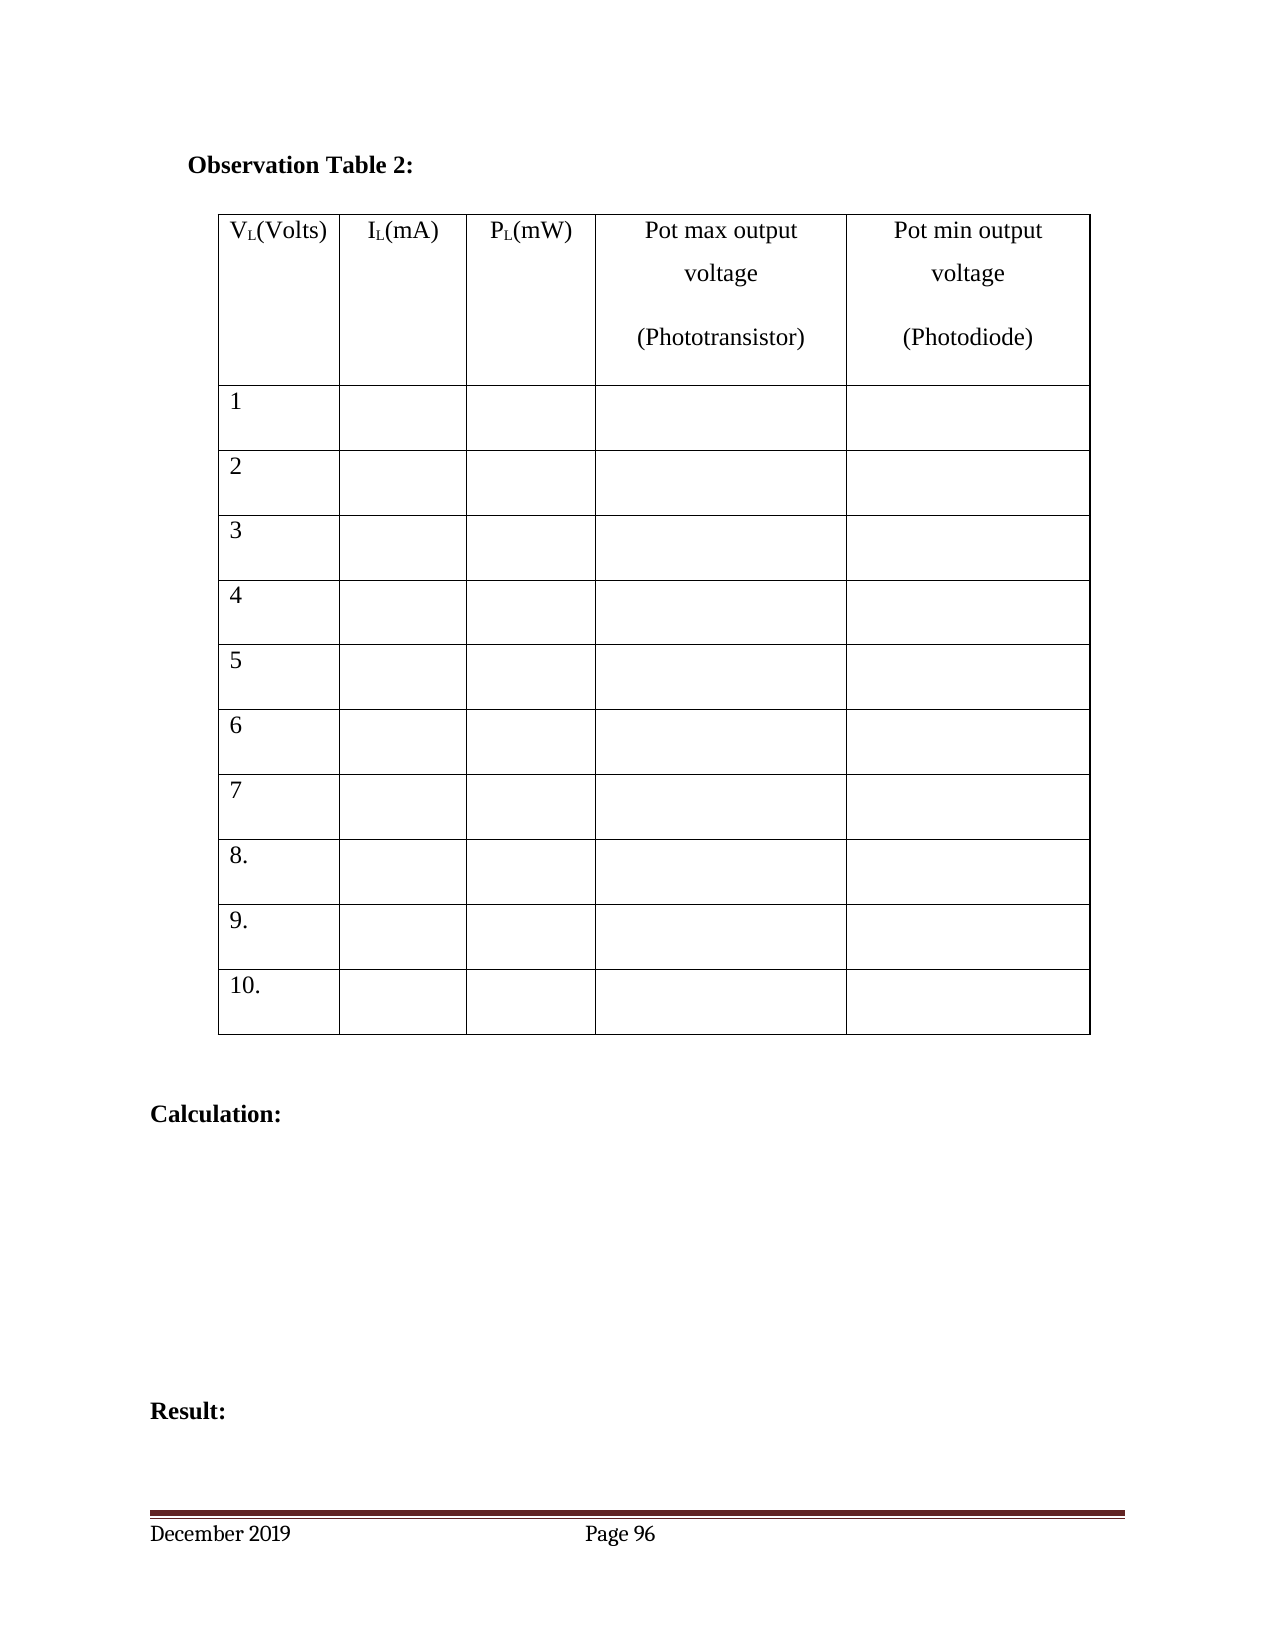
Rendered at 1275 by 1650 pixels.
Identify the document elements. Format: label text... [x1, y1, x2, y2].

table_cell [596, 775, 846, 839]
table_cell [467, 840, 595, 904]
table_cell [847, 581, 1089, 644]
table_cell [467, 645, 595, 709]
table_cell 5 [219, 645, 339, 709]
table_cell [596, 970, 846, 1034]
table_cell [847, 386, 1089, 450]
table_cell 1 [219, 386, 339, 450]
table_cell [467, 905, 595, 969]
table_cell [847, 645, 1089, 709]
table_cell [596, 840, 846, 904]
table_cell 10. [219, 970, 339, 1034]
table_cell [467, 775, 595, 839]
table_cell [340, 451, 466, 514]
table_cell 7 [219, 775, 339, 839]
table_cell [847, 451, 1089, 514]
table_cell [340, 710, 466, 774]
table_cell 6 [219, 710, 339, 774]
text Result: [150, 1396, 1125, 1425]
table_cell [596, 581, 846, 644]
table_cell [596, 905, 846, 969]
text Observation Table 2: [187, 150, 1125, 179]
table_cell [467, 581, 595, 644]
table_cell [847, 775, 1089, 839]
table_cell [340, 970, 466, 1034]
table_cell [340, 840, 466, 904]
table_cell [467, 386, 595, 450]
table_cell [340, 905, 466, 969]
table_cell 4 [219, 581, 339, 644]
table_cell 2 [219, 451, 339, 514]
table_cell 3 [219, 516, 339, 579]
table_header VL(Volts) [219, 215, 339, 385]
table_cell [467, 970, 595, 1034]
table_cell 9. [219, 905, 339, 969]
table_cell [596, 710, 846, 774]
table_cell [847, 970, 1089, 1034]
table_header Pot min output voltage (Photodiode) [847, 215, 1089, 385]
table_cell [847, 710, 1089, 774]
table_cell [340, 386, 466, 450]
table_cell [596, 645, 846, 709]
text Calculation: [150, 1099, 1125, 1127]
table_cell [847, 516, 1089, 579]
table_cell [340, 775, 466, 839]
table_cell [340, 581, 466, 644]
table_cell [847, 905, 1089, 969]
table_header IL(mA) [340, 215, 466, 385]
table_cell 8. [219, 840, 339, 904]
table_cell [847, 840, 1089, 904]
table_cell [340, 516, 466, 579]
table_cell [596, 386, 846, 450]
table_cell [596, 451, 846, 514]
table_cell [596, 516, 846, 579]
table_header Pot max output voltage (Phototransistor) [596, 215, 846, 385]
table_header PL(mW) [467, 215, 595, 385]
table_cell [467, 516, 595, 579]
table_cell [340, 645, 466, 709]
table_cell [467, 710, 595, 774]
table_cell [467, 451, 595, 514]
